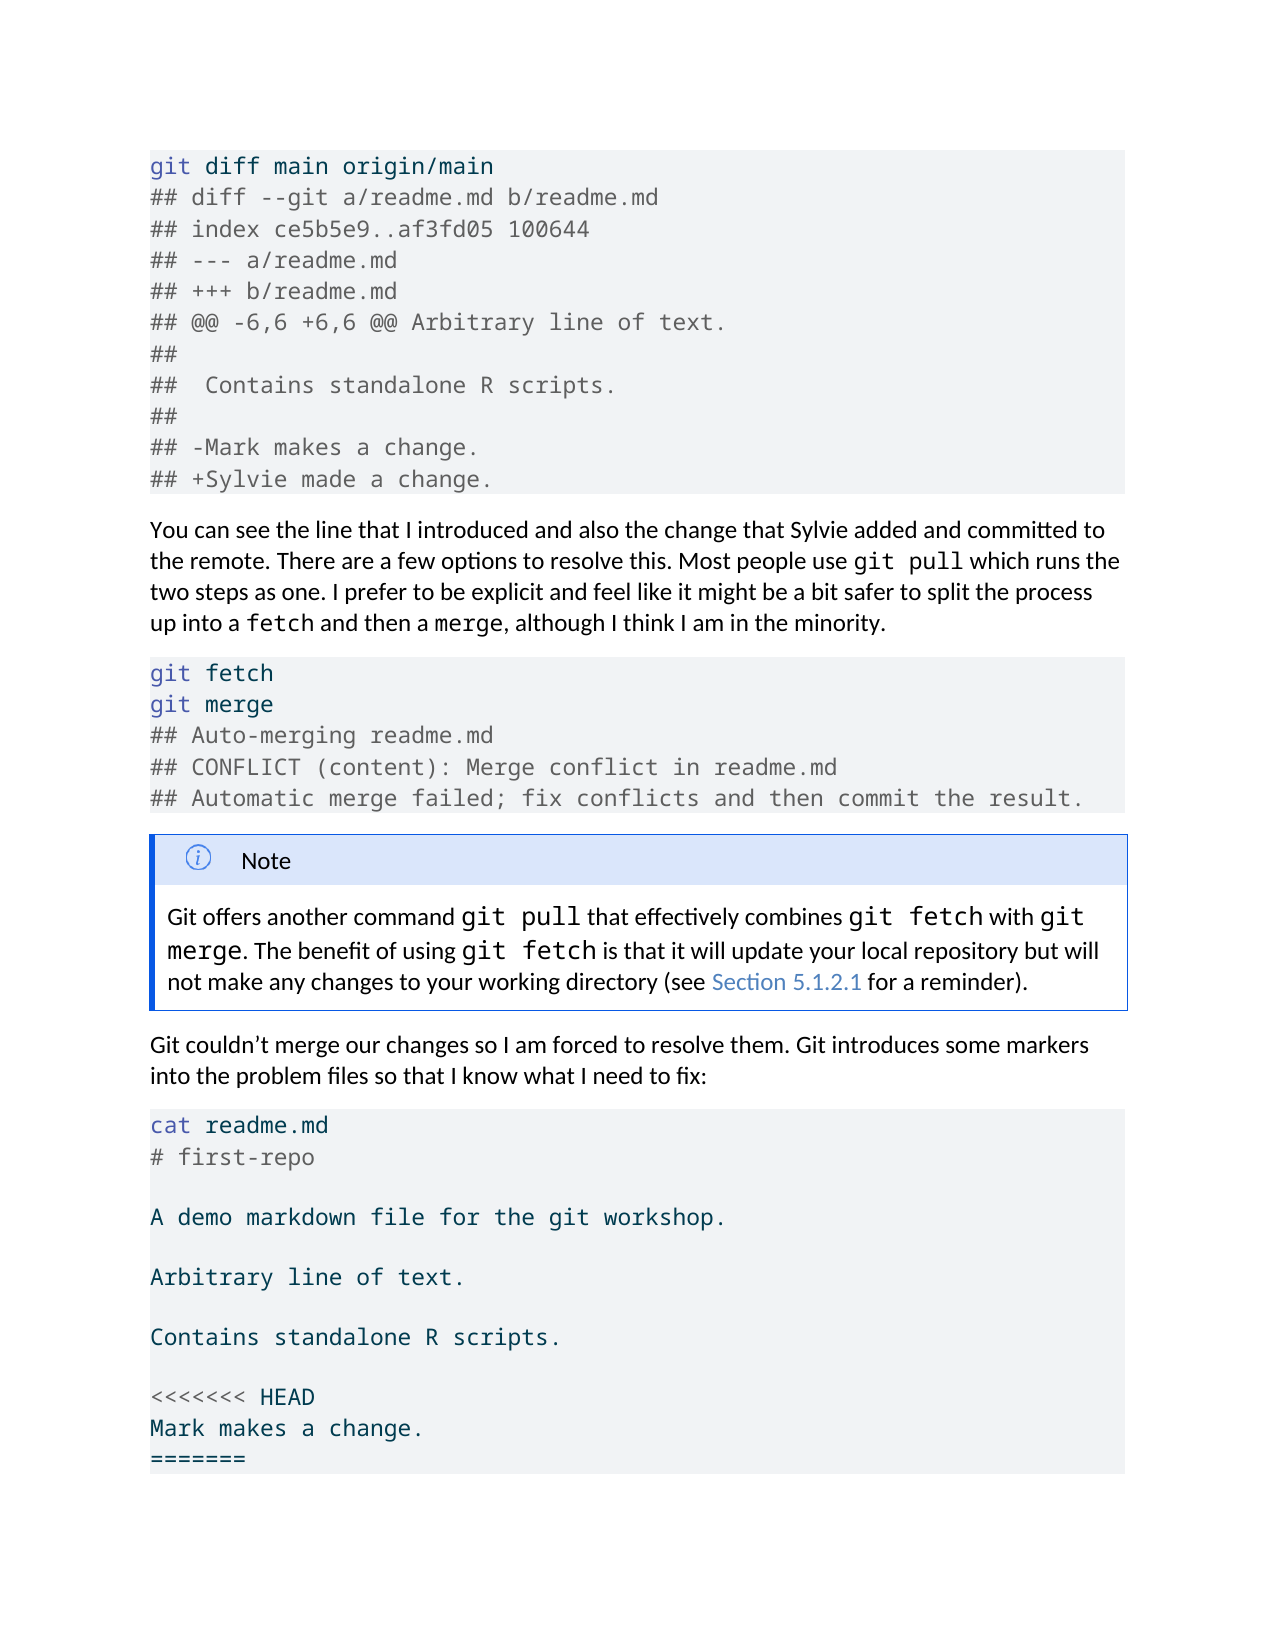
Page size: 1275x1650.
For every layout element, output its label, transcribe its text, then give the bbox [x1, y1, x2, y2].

text You can see the line that I introduced and also the change that Sylvie added and committed to the remote. There are a few options to resolve this. Most people use git pull which runs the two steps as one. I prefer to be explicit and feel like it might be a bit safer to split the process up into a fetch and then a merge, although I think I am in the minority. [150, 514, 1125, 638]
text git fetch git merge ## Auto-merging readme.md ## CONFLICT (content): Merge conflict in readme.md ## Automatic merge failed; fix conflicts and then commit the result. [274, 657, 1125, 813]
text Git couldn’t merge our changes so I am forced to resolve them. Git introduces some markers into the problem files so that I know what I need to fix: [150, 1030, 1125, 1091]
table_cell Git offers another command git pull that effectively combines git fetch with git merge. The benefit of using git fetch is that it will update your local repository but will not make any changes to your working directory (see Section 5.1.2.1 for a reminder). [155, 885, 1127, 1010]
picture [186, 844, 211, 870]
table_header Note [155, 835, 1127, 885]
